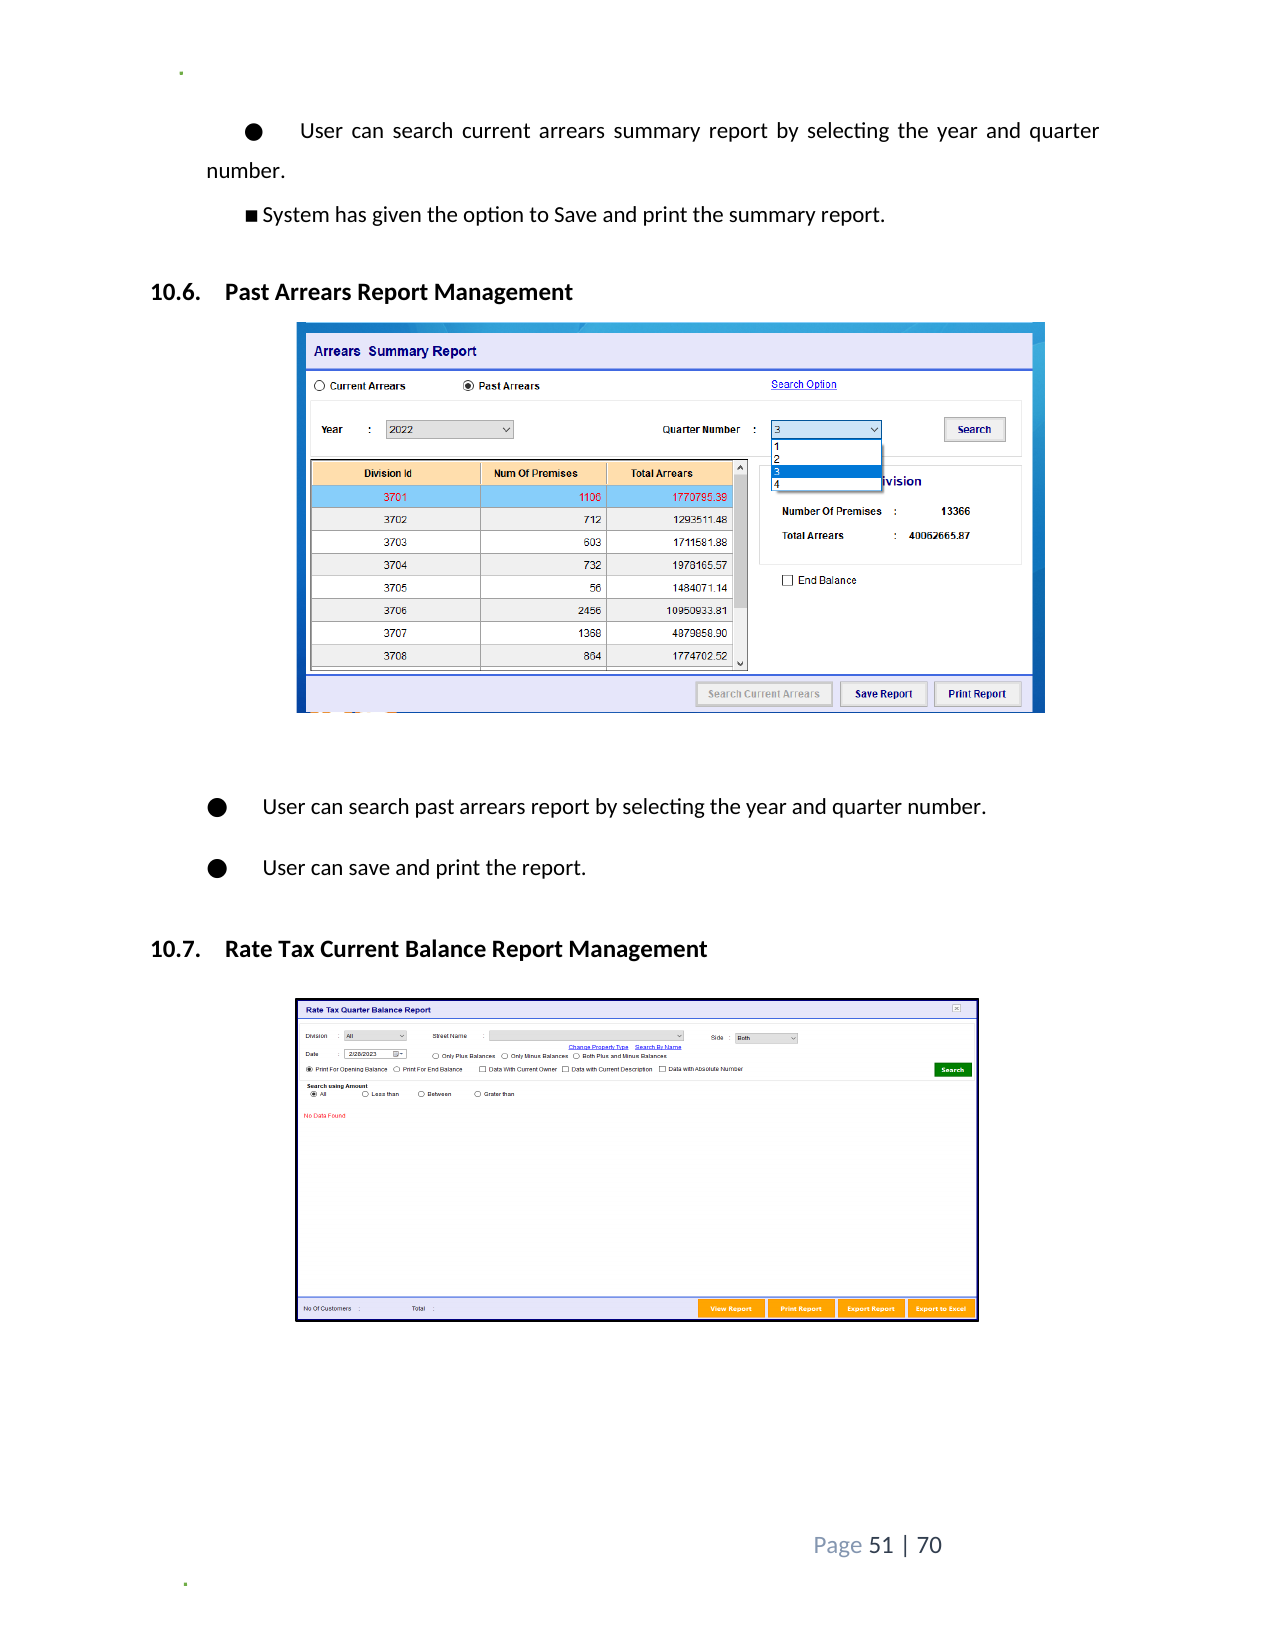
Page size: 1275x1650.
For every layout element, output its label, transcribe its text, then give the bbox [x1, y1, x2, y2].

list System has given the option to Save and print the summary report. [206, 188, 1101, 235]
picture [296, 322, 1045, 713]
subtitle Rate Tax Current Balance Report Management [150, 933, 1125, 963]
list User can save and print the report. [206, 838, 1101, 889]
picture [297, 1000, 978, 1320]
list User can search current arrears summary report by selecting the year and quarter number. [206, 105, 1101, 184]
subtitle Past Arrears Report Management [150, 276, 1125, 307]
list User can search past arrears report by selecting the year and quarter number. [206, 778, 1101, 829]
